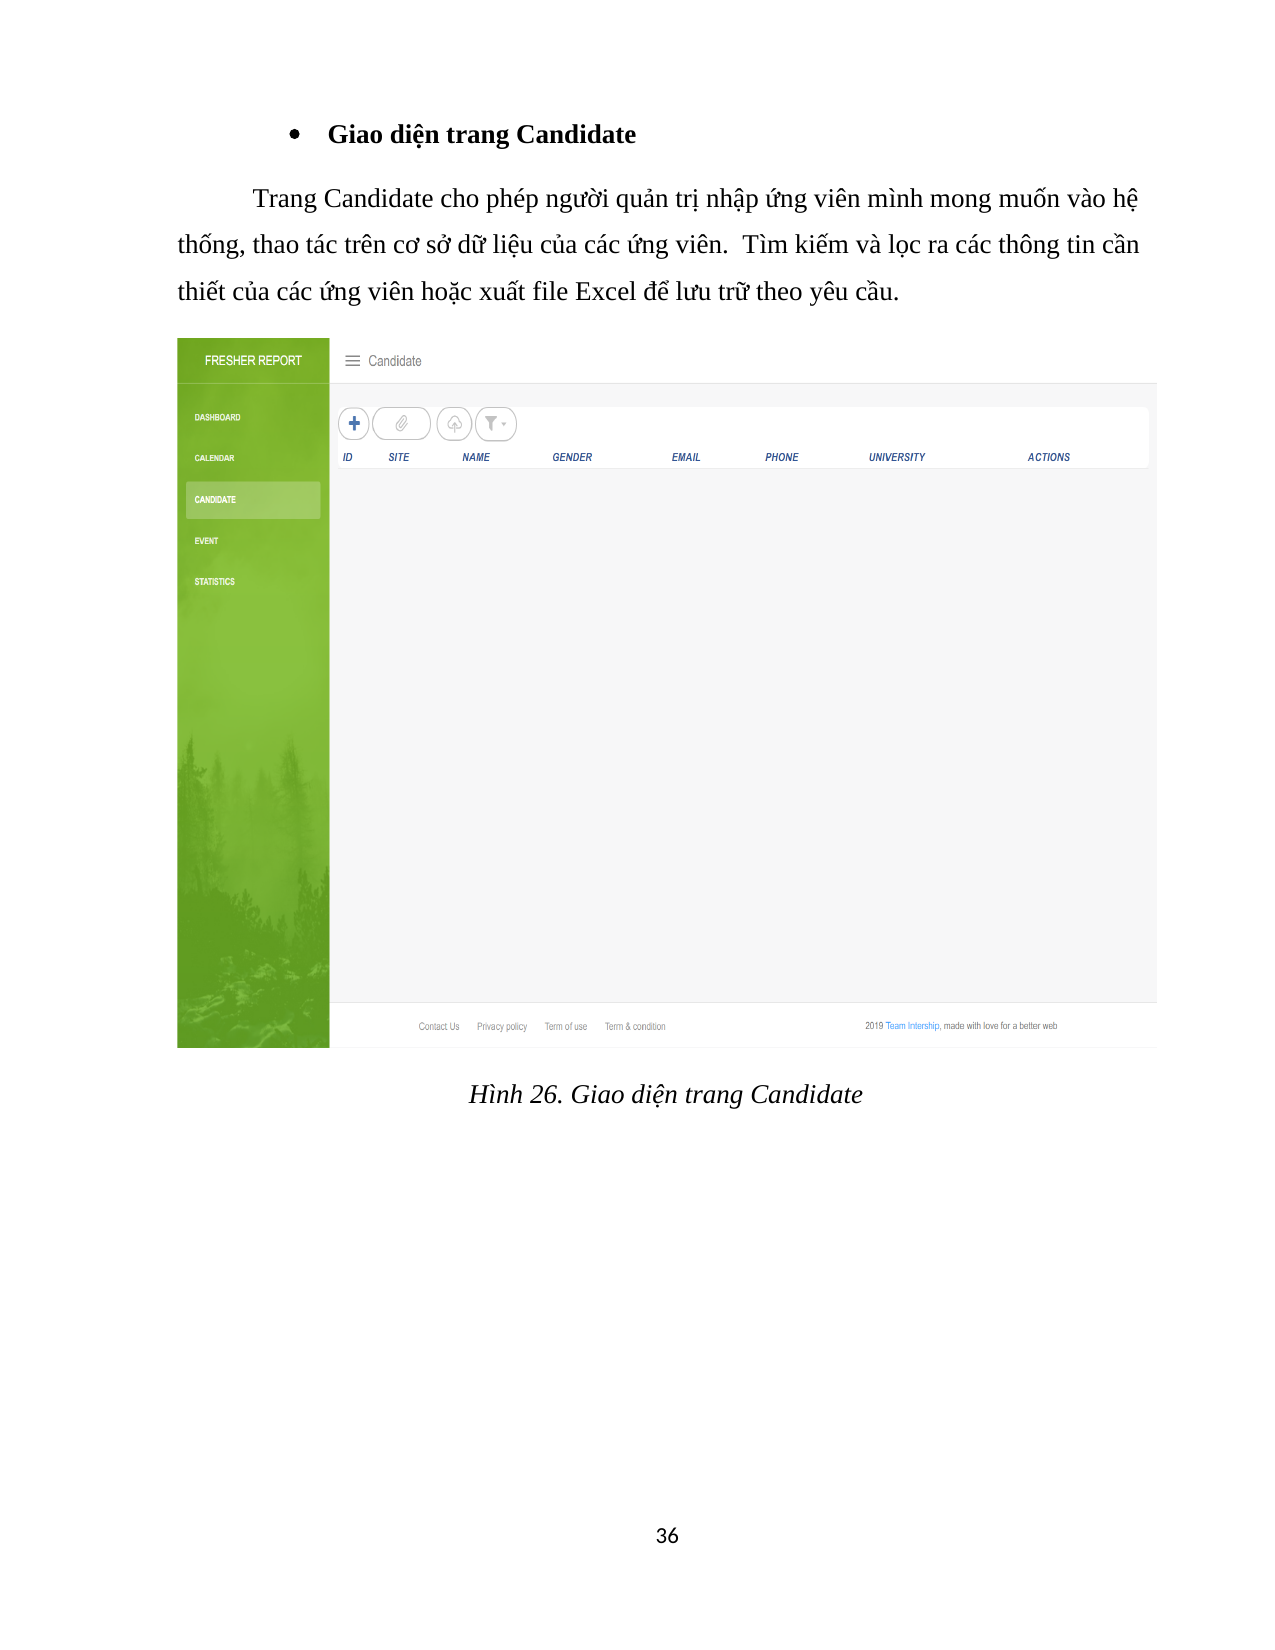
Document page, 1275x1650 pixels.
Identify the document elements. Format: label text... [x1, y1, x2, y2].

text Hình 26. Giao diện trang Candidate [177, 1078, 1157, 1109]
text Trang Candidate cho phép người quản trị nhập ứng viên mình mong muốn vào hệ thống, thao tác trên cơ sở dữ liệu của các ứng viên. Tìm kiếm và lọc ra các thông tin cần thiết của các ứng viên hoặc xuất file Excel để lưu trữ theo yêu cầu. [177, 182, 1157, 306]
picture [177, 338, 1157, 1048]
list Giao diện trang Candidate [290, 118, 1157, 149]
